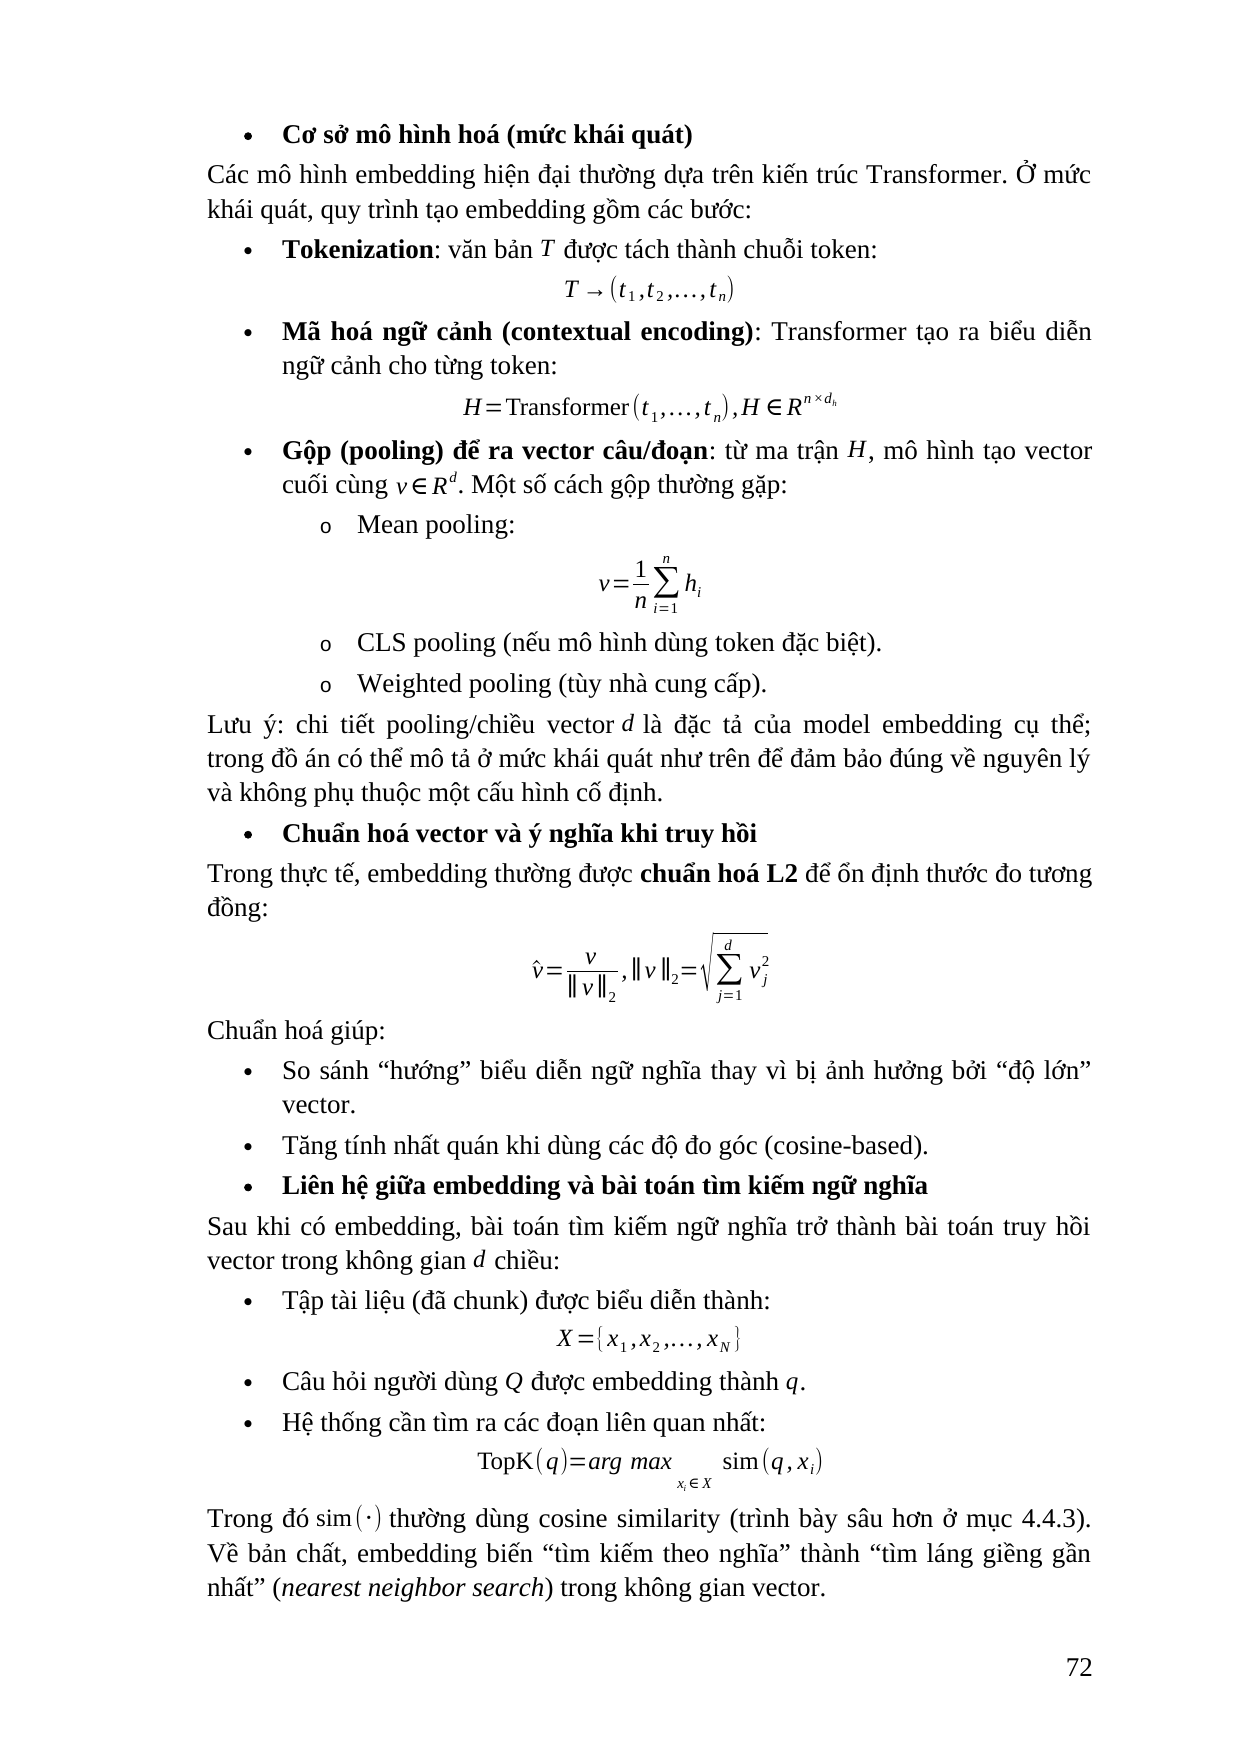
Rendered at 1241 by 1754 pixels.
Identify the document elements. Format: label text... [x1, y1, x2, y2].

list So sánh “hướng” biểu diễn ngữ nghĩa thay vì bị ảnh hưởng bởi “độ lớn” vector. [244, 1054, 1092, 1120]
list Tập tài liệu (đã chunk) được biểu diễn thành: [244, 1284, 1092, 1316]
list Câu hỏi người dùng được embedding thành . [244, 1366, 1092, 1397]
text Lưu ý: chi tiết pooling/chiều vector là đặc tả của model embedding cụ thể; trong đồ án có thể mô tả ở mức khái quát như trên để đảm bảo đúng về nguyên lý và không phụ thuộc một cấu hình cố định. [207, 708, 1092, 807]
text Sau khi có embedding, bài toán tìm kiếm ngữ nghĩa trở thành bài toán truy hồi vector trong không gian chiều: [207, 1210, 1092, 1275]
list Gộp (pooling) để ra vector câu/đoạn: từ ma trận , mô hình tạo vector cuối cùng . Một số cách gộp thường gặp: [244, 434, 1092, 499]
text Các mô hình embedding hiện đại thường dựa trên kiến trúc Transformer. Ở mức khái quát, quy trình tạo embedding gồm các bước: [207, 158, 1092, 224]
text Chuẩn hoá giúp: [207, 1014, 1092, 1045]
list Chuẩn hoá vector và ý nghĩa khi truy hồi [244, 817, 1092, 848]
list Mean pooling: [319, 508, 1092, 540]
list Tăng tính nhất quán khi dùng các độ đo góc (cosine-based). [244, 1129, 1092, 1160]
text Trong thực tế, embedding thường được chuẩn hoá L2 để ổn định thước đo tương đồng: [207, 857, 1092, 922]
list Weighted pooling (tùy nhà cung cấp). [319, 667, 1092, 698]
list Cơ sở mô hình hoá (mức khái quát) [244, 118, 1092, 149]
list Mã hoá ngữ cảnh (contextual encoding): Transformer tạo ra biểu diễn ngữ cảnh cho từng token: [244, 315, 1092, 380]
list Hệ thống cần tìm ra các đoạn liên quan nhất: [244, 1406, 1092, 1437]
list Tokenization: văn bản được tách thành chuỗi token: [244, 233, 1092, 264]
list Liên hệ giữa embedding và bài toán tìm kiếm ngữ nghĩa [244, 1169, 1092, 1201]
list CLS pooling (nếu mô hình dùng token đặc biệt). [319, 626, 1092, 658]
text Trong đó thường dùng cosine similarity (trình bày sâu hơn ở mục 4.4.3). Về bản chất, embedding biến “tìm kiếm theo nghĩa” thành “tìm láng giềng gần nhất” (nearest neighbor search) trong không gian vector. [207, 1503, 1092, 1602]
